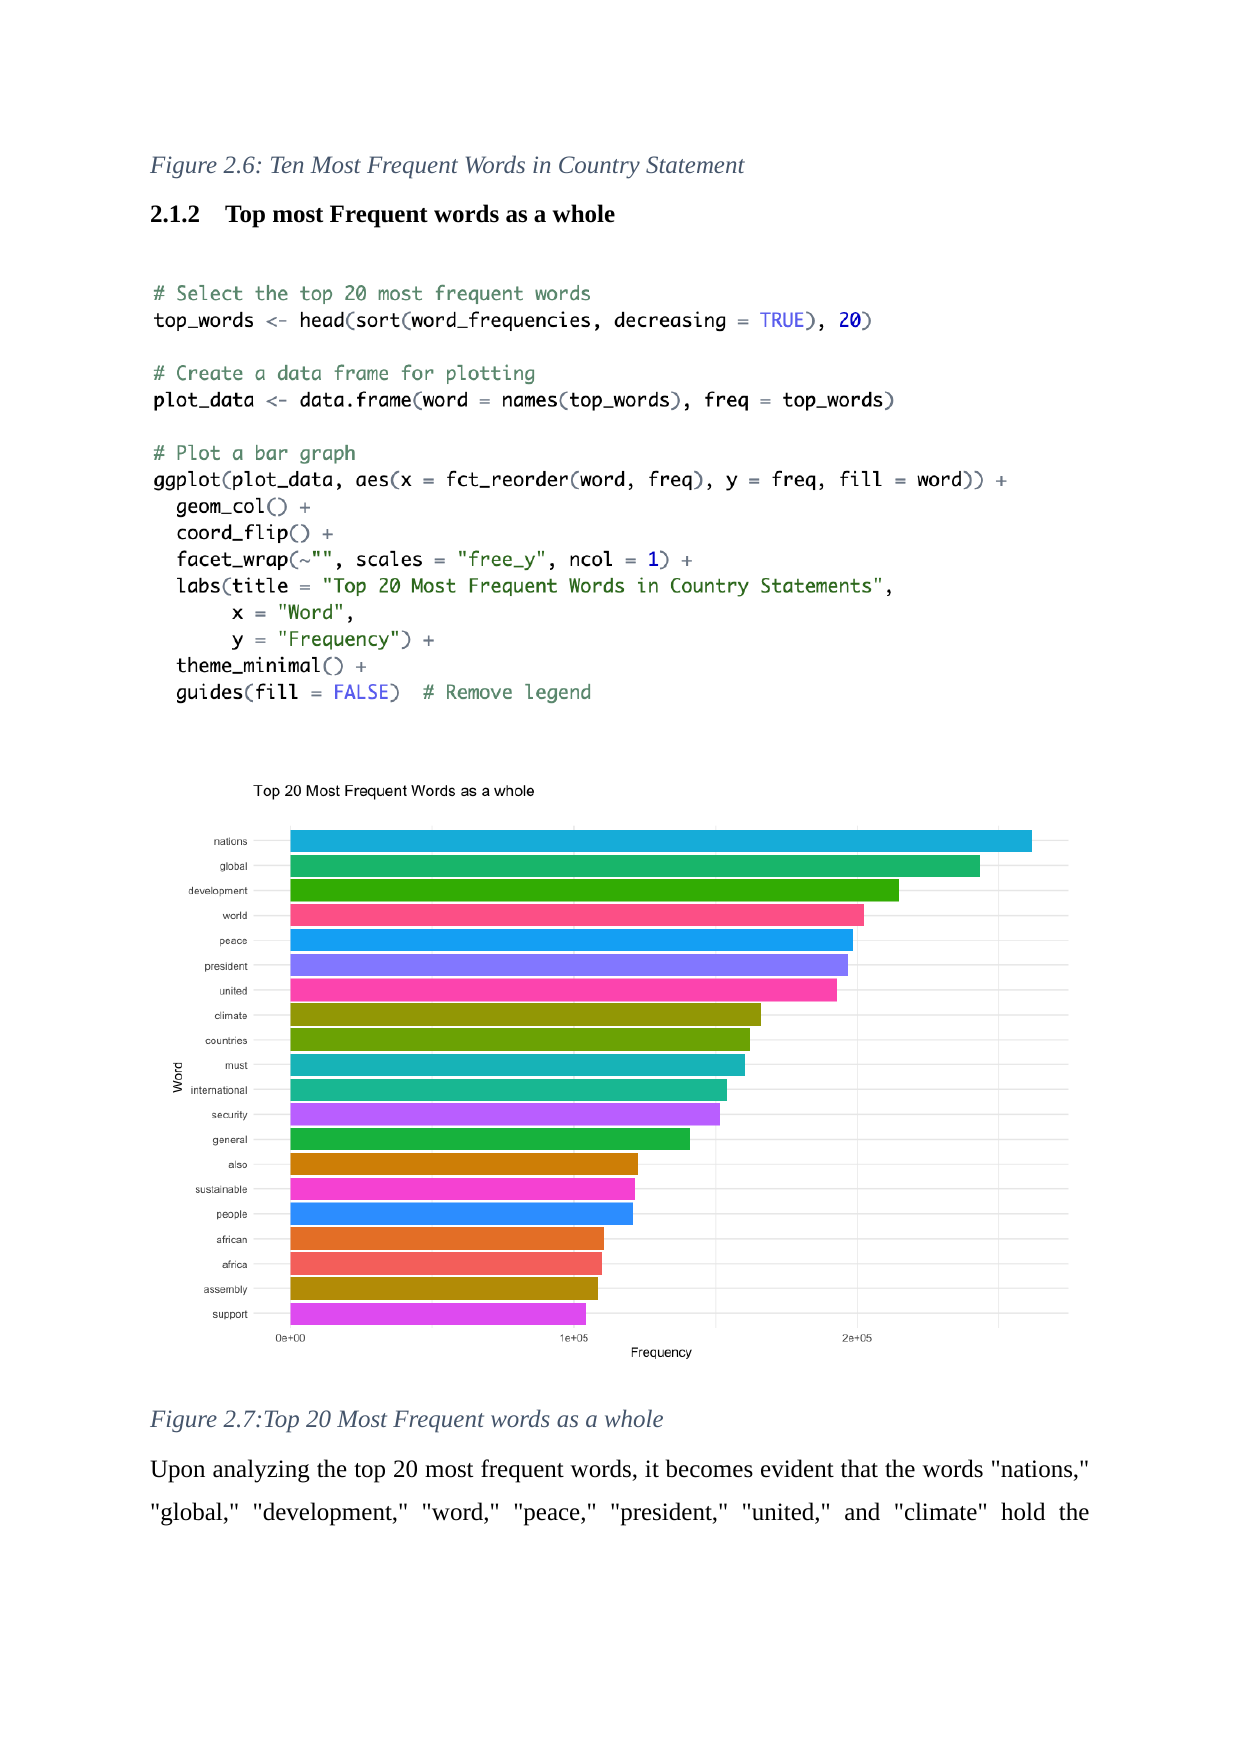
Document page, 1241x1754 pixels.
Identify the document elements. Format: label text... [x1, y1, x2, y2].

picture [150, 267, 1042, 739]
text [150, 1454, 1090, 1526]
subtitle Top most Frequent words as a whole [150, 199, 1090, 228]
picture [166, 778, 1074, 1365]
